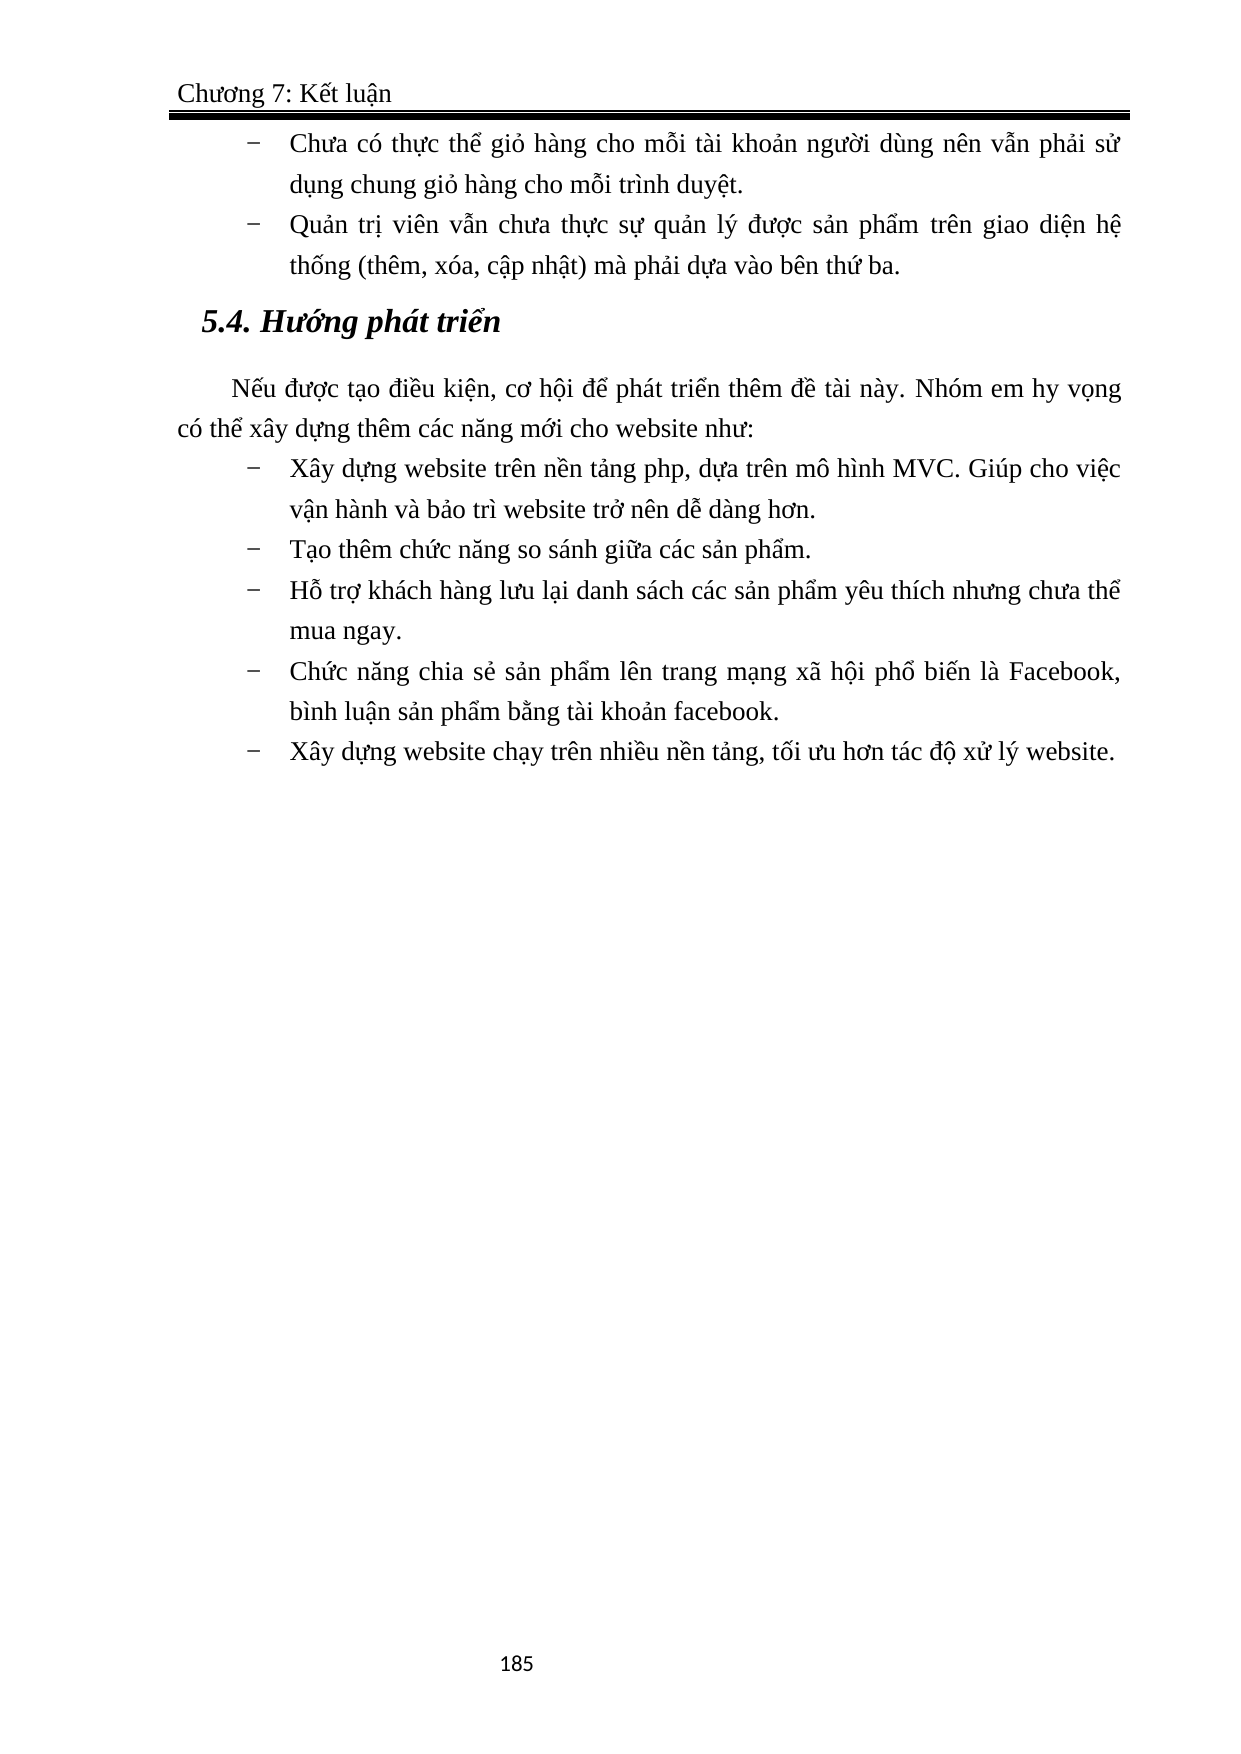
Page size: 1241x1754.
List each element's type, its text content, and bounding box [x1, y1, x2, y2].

list Hỗ trợ khách hàng lưu lại danh sách các sản phẩm yêu thích nhưng chưa thể mua ngay. [246, 574, 1122, 645]
list Xây dựng website chạy trên nhiều nền tảng, tối ưu hơn tác độ xử lý website. [246, 735, 1122, 767]
list Chức năng chia sẻ sản phẩm lên trang mạng xã hội phổ biến là Facebook, bình luận sản phẩm bằng tài khoản facebook. [246, 654, 1122, 726]
subtitle 5.4. Hướng phát triển [177, 302, 1122, 340]
list Xây dựng website trên nền tảng php, dựa trên mô hình MVC. Giúp cho việc vận hành và bảo trì website trở nên dễ dàng hơn. [246, 452, 1122, 524]
list Chưa có thực thể giỏ hàng cho mỗi tài khoản người dùng nên vẫn phải sử dụng chung giỏ hàng cho mỗi trình duyệt. [246, 127, 1122, 199]
list Tạo thêm chức năng so sánh giữa các sản phẩm. [246, 533, 1122, 564]
list Nếu được tạo điều kiện, cơ hội để phát triển thêm đề tài này. Nhóm em hy vọng có thể xây dựng thêm các năng mới cho website như: [177, 372, 1122, 443]
list Quản trị viên vẫn chưa thực sự quản lý được sản phẩm trên giao diện hệ thống (thêm, xóa, cập nhật) mà phải dựa vào bên thứ ba. [246, 208, 1122, 280]
